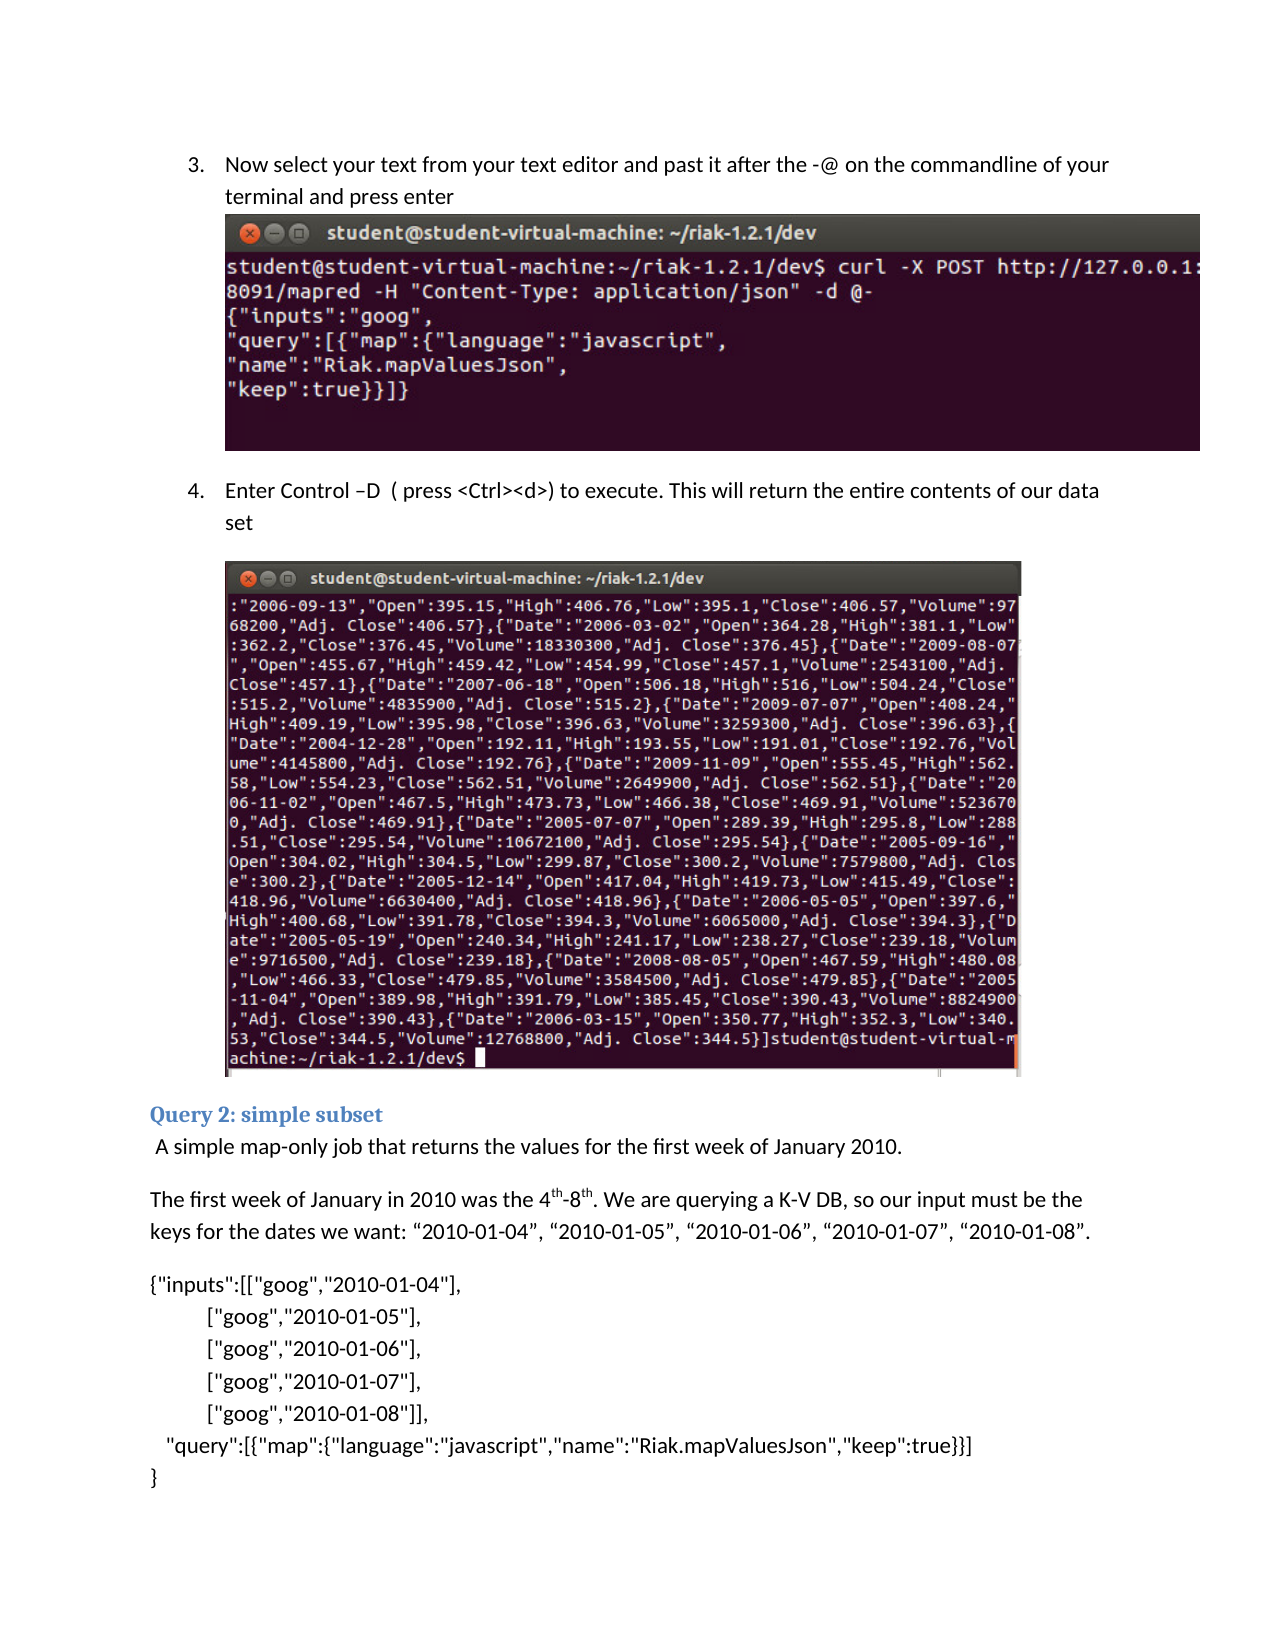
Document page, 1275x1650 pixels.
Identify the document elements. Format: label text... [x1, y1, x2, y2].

list Enter Control –D ( press <Ctrl><d>) to execute. This will return the entire contents of our data set [187, 476, 1125, 536]
text {"inputs":[["goog","2010-01-04"], [150, 1270, 1125, 1298]
text ["goog","2010-01-07"], [150, 1367, 1125, 1395]
picture [225, 561, 1022, 1077]
subtitle Query 2: simple subset [150, 1102, 1125, 1128]
text A simple map-only job that returns the values for the first week of January 2010. [150, 1132, 1125, 1160]
text ["goog","2010-01-06"], [150, 1334, 1125, 1363]
text The first week of January in 2010 was the 4th-8th. We are querying a K-V DB, so our input must be the keys for the dates we want: “2010-01-04”, “2010-01-05”, “2010-01-06”, “2010-01-07”, “2010-01-08”. [150, 1185, 1125, 1245]
text } [150, 1463, 1125, 1491]
text ["goog","2010-01-05"], [150, 1302, 1125, 1330]
picture [225, 214, 1200, 451]
text "query":[{"map":{"language":"javascript","name":"Riak.mapValuesJson","keep":true}}] [150, 1431, 1125, 1459]
text ["goog","2010-01-08"]], [150, 1399, 1125, 1427]
